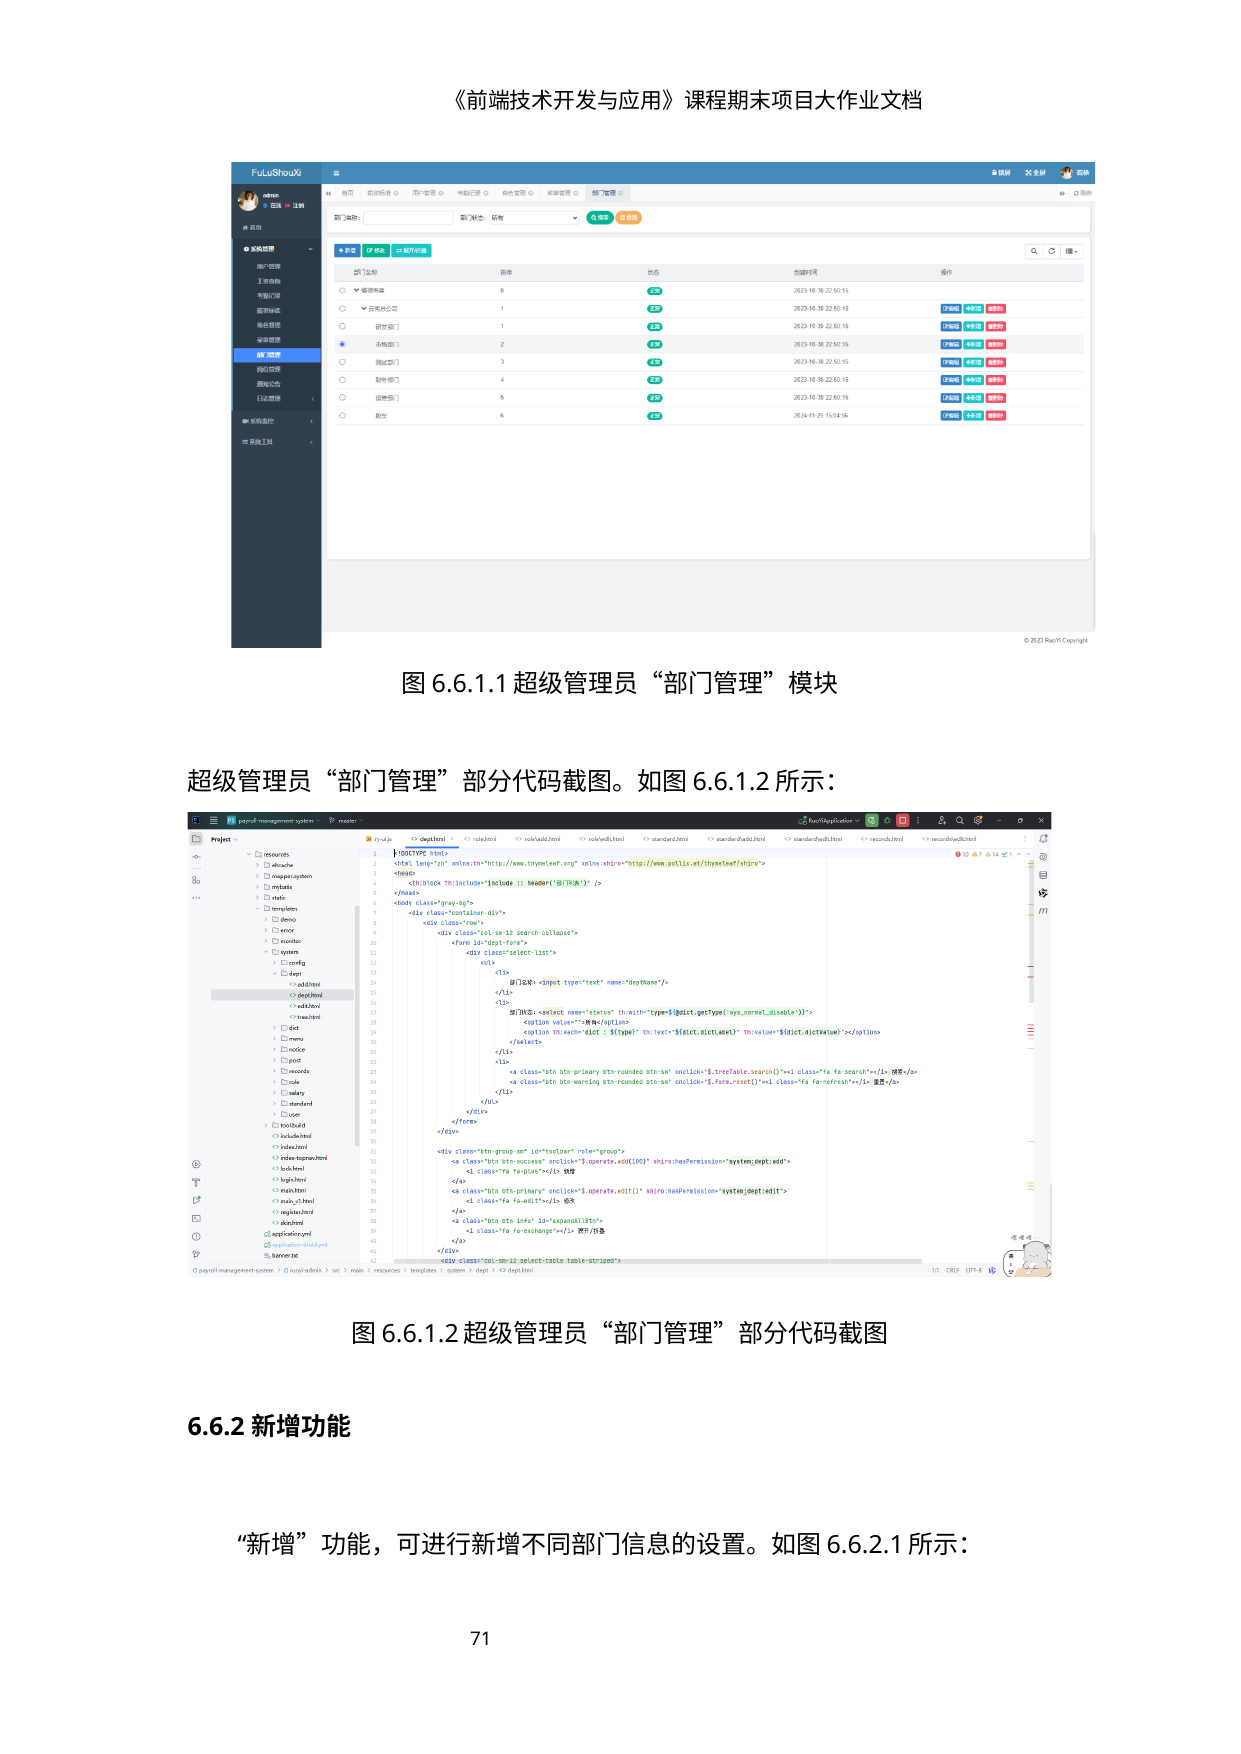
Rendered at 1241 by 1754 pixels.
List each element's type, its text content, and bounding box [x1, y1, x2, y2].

text “新增”功能，可进行新增不同部门信息的设置。如图6.6.2.1所示： [187, 1510, 1053, 1575]
subtitle 6.6.2 新增功能 [187, 1392, 1053, 1457]
picture [231, 162, 1096, 648]
text 超级管理员“部门管理”部分代码截图。如图6.6.1.2所示： [187, 747, 1053, 812]
text 图6.6.1.1超级管理员“部门管理”模块 [187, 649, 1053, 714]
text 图6.6.1.2超级管理员“部门管理”部分代码截图 [187, 1299, 1053, 1364]
picture [187, 812, 1052, 1277]
